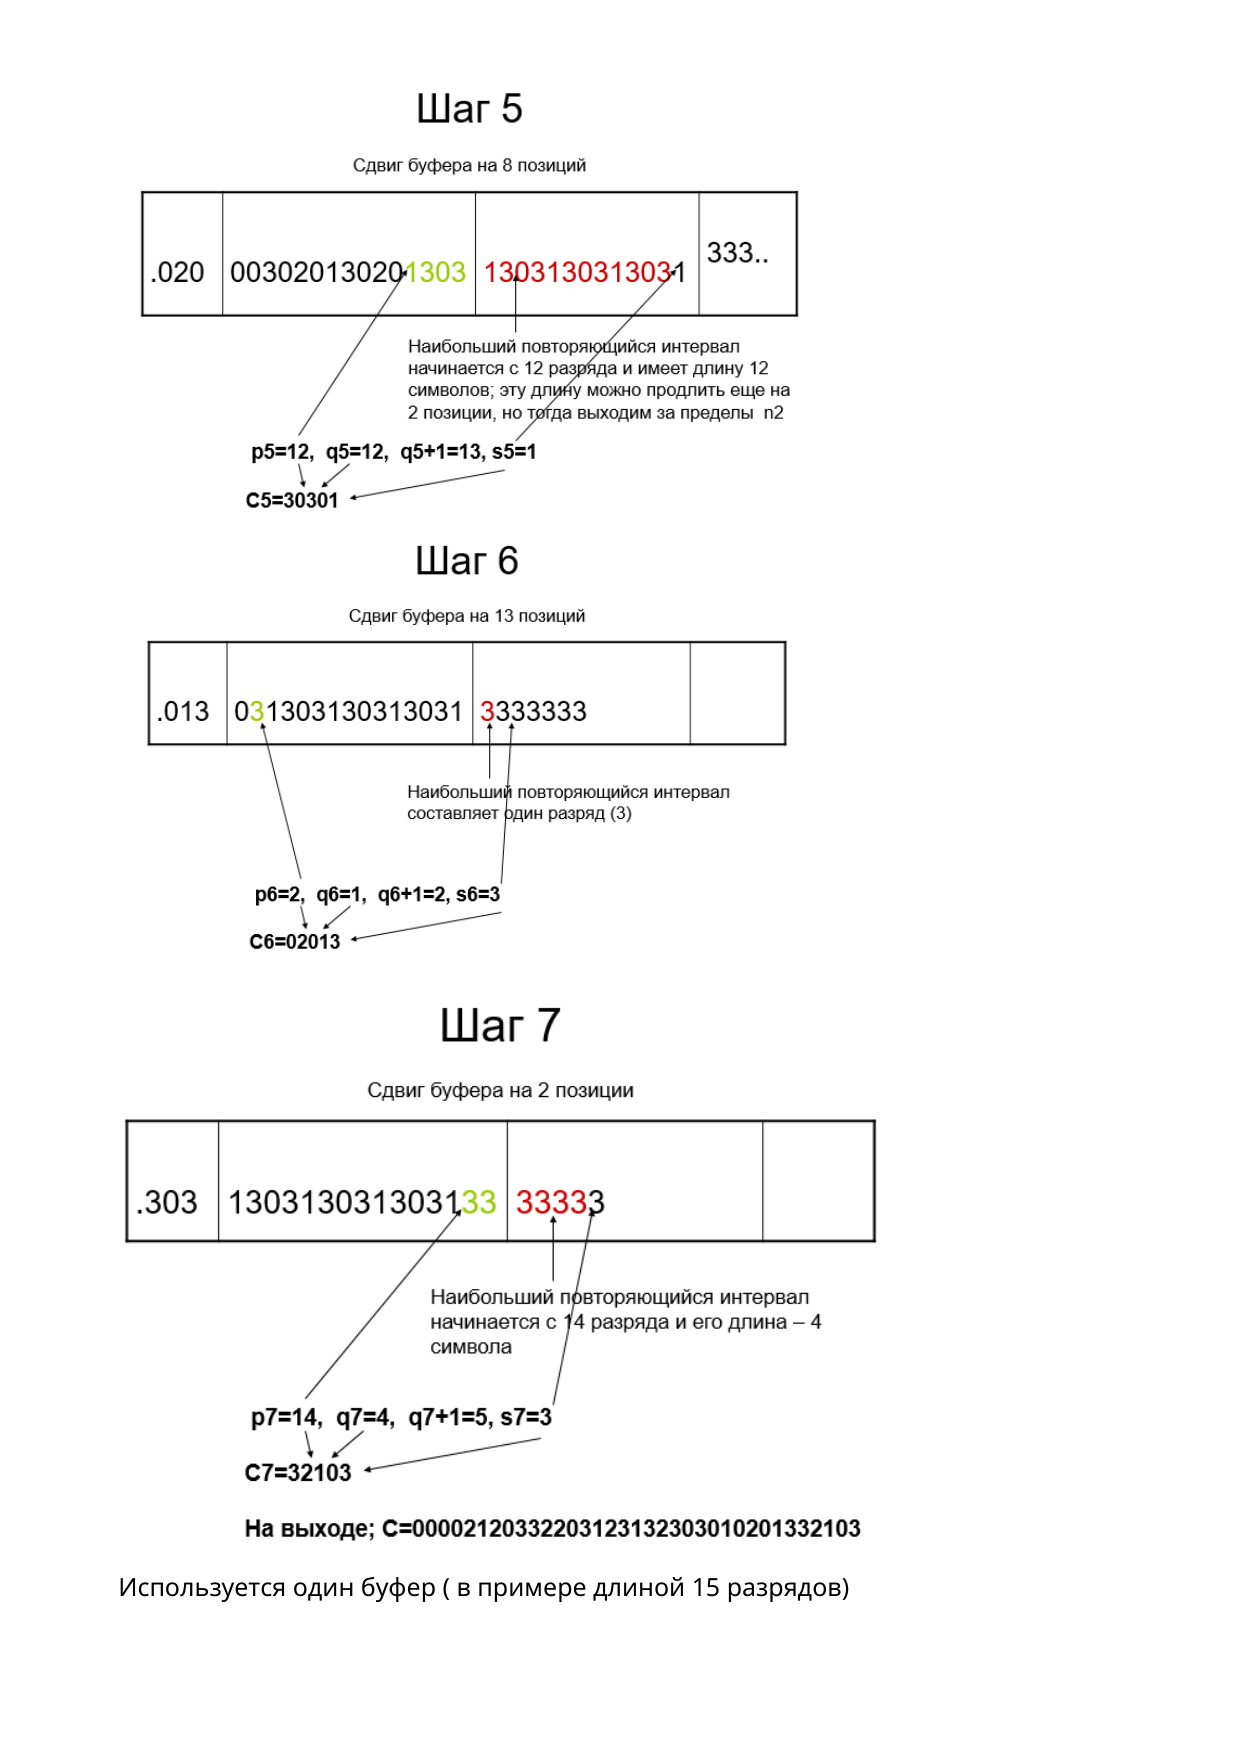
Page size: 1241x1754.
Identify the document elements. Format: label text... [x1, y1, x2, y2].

picture [118, 68, 896, 1570]
text Используется один буфер ( в примере длиной 15 разрядов) [118, 1570, 1181, 1604]
